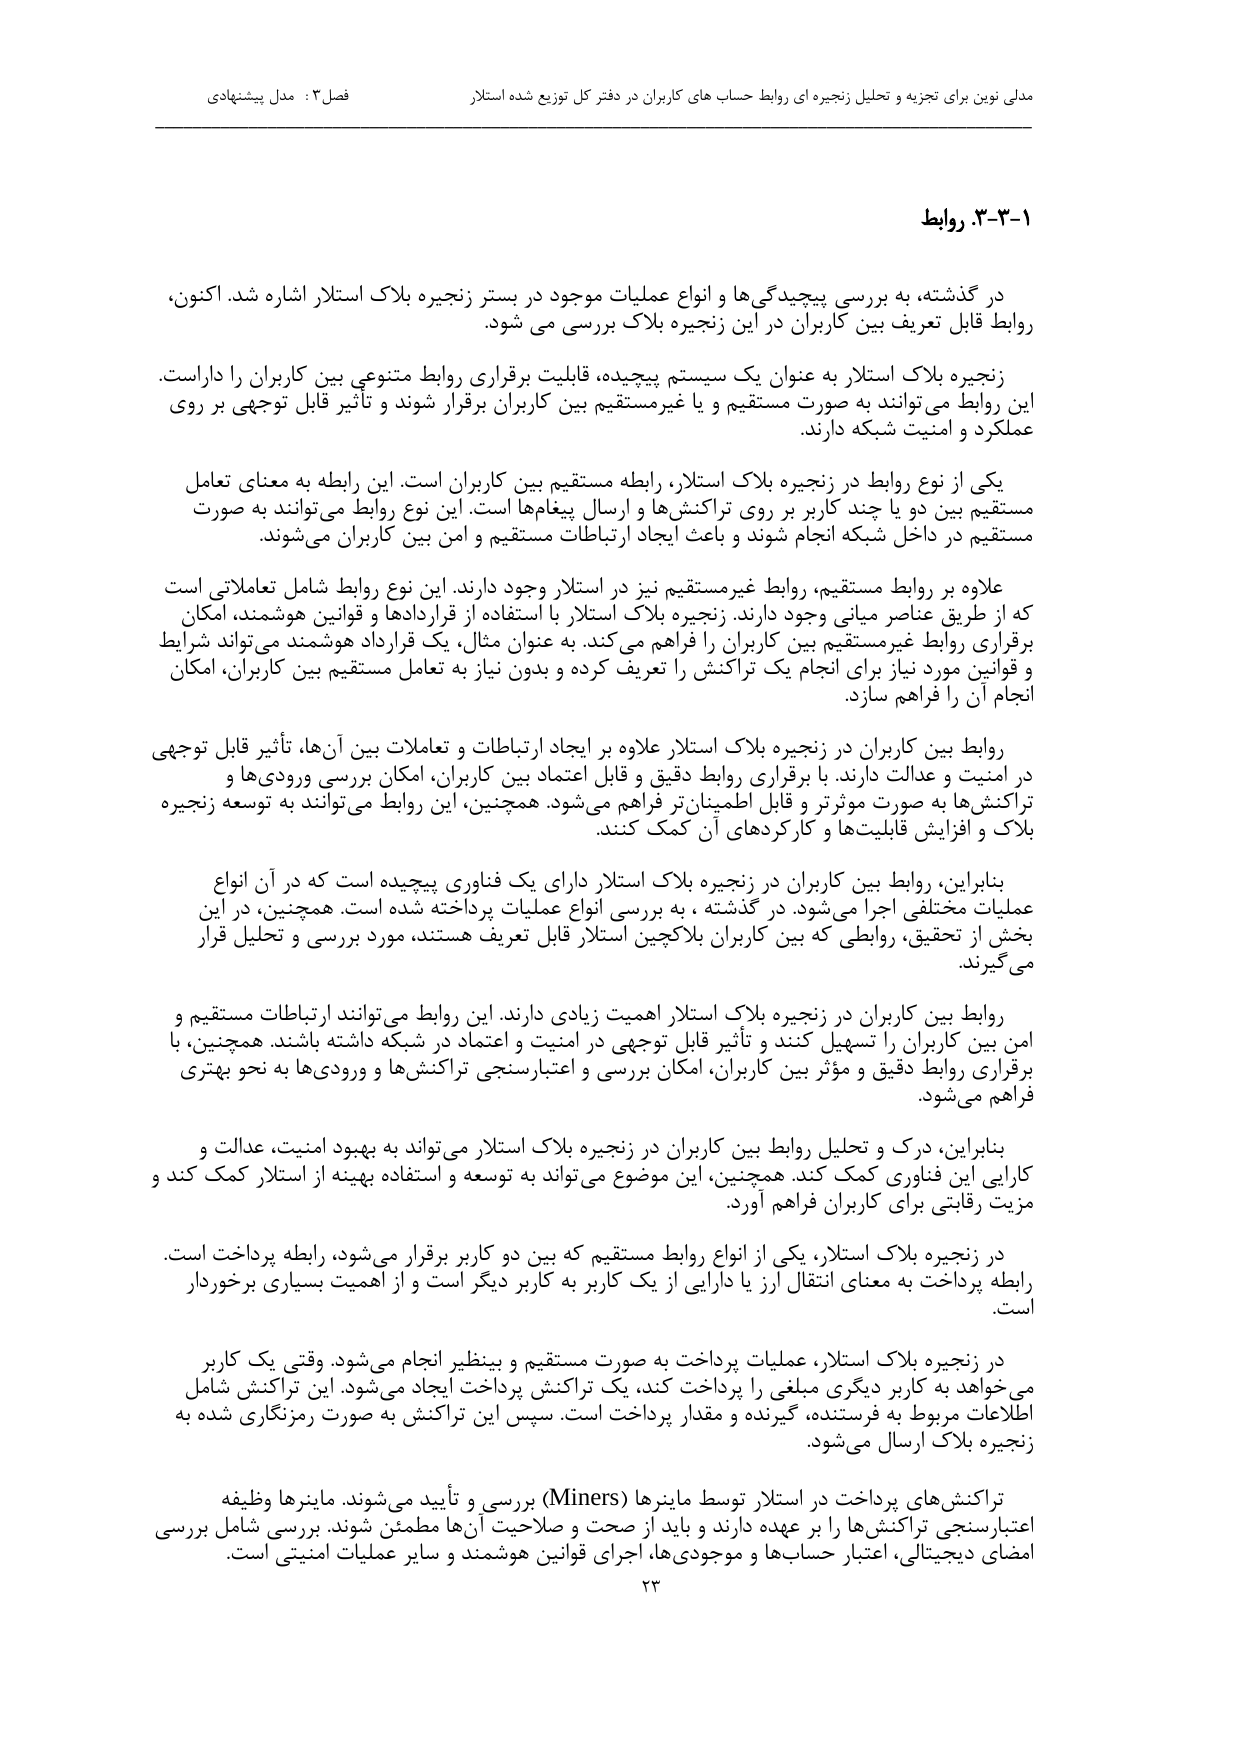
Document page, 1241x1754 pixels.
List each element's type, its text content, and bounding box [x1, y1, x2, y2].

text روابط بین کاربران در زنجیره بلاک استلار اهمیت زیادی دارند. این روابط می‌توانند ارتباطات مستقیم و امن بین کاربران را تسهیل کنند و تأثیر قابل توجهی در امنیت و اعتماد در شبکه داشته باشند. همچنین، با برقراری روابط دقیق و مؤثر بین کاربران، امکان بررسی و اعتبارسنجی تراکنش‌ها و ورودی‌ها به نحو بهتری فراهم می‌شود. [147, 1003, 1033, 1111]
list 3-3-1. روابط [147, 207, 1033, 234]
text علاوه بر روابط مستقیم، روابط غیرمستقیم نیز در استلار وجود دارند. این نوع روابط شامل تعاملاتی است که از طریق عناصر میانی وجود دارند. زنجیره بلاک استلار با استفاده از قراردادها و قوانین هوشمند، امکان برقراری روابط غیرمستقیم بین کاربران را فراهم می‌کند. به عنوان مثال، یک قرارداد هوشمند می‌تواند شرایط و قوانین مورد نیاز برای انجام یک تراکنش را تعریف کرده و بدون نیاز به تعامل مستقیم بین کاربران، امکان انجام آن را فراهم سازد. [147, 576, 1033, 711]
text یکی از نوع روابط در زنجیره بلاک استلار، رابطه مستقیم بین کاربران است. این رابطه به معنای تعامل مستقیم بین دو یا چند کاربر بر روی تراکنش‌ها و ارسال پیغام‌ها است. این نوع روابط می‌توانند به صورت مستقیم در داخل شبکه انجام شوند و باعث ایجاد ارتباطات مستقیم و امن بین کاربران می‌شوند. [147, 469, 1033, 551]
text در زنجیره بلاک استلار، عملیات پرداخت به صورت مستقیم و بینظیر انجام می‌شود. وقتی یک کاربر می‌خواهد به کاربر دیگری مبلغی را پرداخت کند، یک تراکنش پرداخت ایجاد می‌شود. این تراکنش شامل اطلاعات مربوط به فرستنده، گیرنده و مقدار پرداخت است. سپس این تراکنش به صورت رمزنگاری شده به زنجیره بلاک ارسال می‌شود. [147, 1349, 1033, 1457]
text بنابراین، روابط بین کاربران در زنجیره بلاک استلار دارای یک فناوری پیچیده است که در آن انواع عملیات مختلفی اجرا می‌شود. در گذشته ، به بررسی انواع عملیات پرداخته شده است. همچنین، در این بخش از تحقیق، روابطی که بین کاربران بلاکچین استلار قابل تعریف هستند، مورد بررسی و تحلیل قرار می‌گیرند. [147, 869, 1033, 978]
text در گذشته، به بررسی پیچیدگی‌ها و انواع عملیات موجود در بستر زنجیره بلاک استلار اشاره شد. اکنون، روابط قابل تعریف بین کاربران در این زنجیره بلاک بررسی می شود. [147, 284, 1033, 338]
text در زنجیره بلاک استلار، یکی از انواع روابط مستقیم که بین دو کاربر برقرار می‌شود، رابطه پرداخت است. رابطه پرداخت به معنای انتقال ارز یا دارایی از یک کاربر به کاربر دیگر است و از اهمیت بسیاری برخوردار است. [147, 1242, 1033, 1324]
text روابط بین کاربران در زنجیره بلاک استلار علاوه بر ایجاد ارتباطات و تعاملات بین آن‌ها، تأثیر قابل توجهی در امنیت و عدالت دارند. با برقراری روابط دقیق و قابل اعتماد بین کاربران، امکان بررسی ورودی‌ها و تراکنش‌ها به صورت موثر‌تر و قابل اطمینان‌تر فراهم می‌شود. همچنین، این روابط می‌توانند به توسعه زنجیره بلاک و افزایش قابلیت‌ها و کارکردهای آن کمک کنند. [147, 736, 1033, 844]
text زنجیره بلاک استلار به عنوان یک سیستم پیچیده، قابلیت برقراری روابط متنوعی بین کاربران را داراست. این روابط می‌توانند به صورت مستقیم و یا غیرمستقیم بین کاربران برقرار شوند و تأثیر قابل توجهی بر روی عملکرد و امنیت شبکه دارند. [147, 363, 1033, 444]
text تراکنش‌های پرداخت در استلار توسط ماینرها (Miners) بررسی و تأیید می‌شوند. ماینرها وظیفه اعتبارسنجی تراکنش‌ها را بر عهده دارند و باید از صحت و صلاحیت آن‌ها مطمئن شوند. بررسی شامل بررسی امضای دیجیتالی، اعتبار حساب‌ها و موجودی‌ها، اجرای قوانین هوشمند و سایر عملیات امنیتی است. [147, 1482, 1033, 1569]
text بنابراین، درک و تحلیل روابط بین کاربران در زنجیره بلاک استلار می‌تواند به بهبود امنیت، عدالت و کارایی این فناوری کمک کند. همچنین، این موضوع می‌تواند به توسعه و استفاده بهینه از استلار کمک کند و مزیت رقابتی برای کاربران فراهم آورد. [147, 1136, 1033, 1217]
